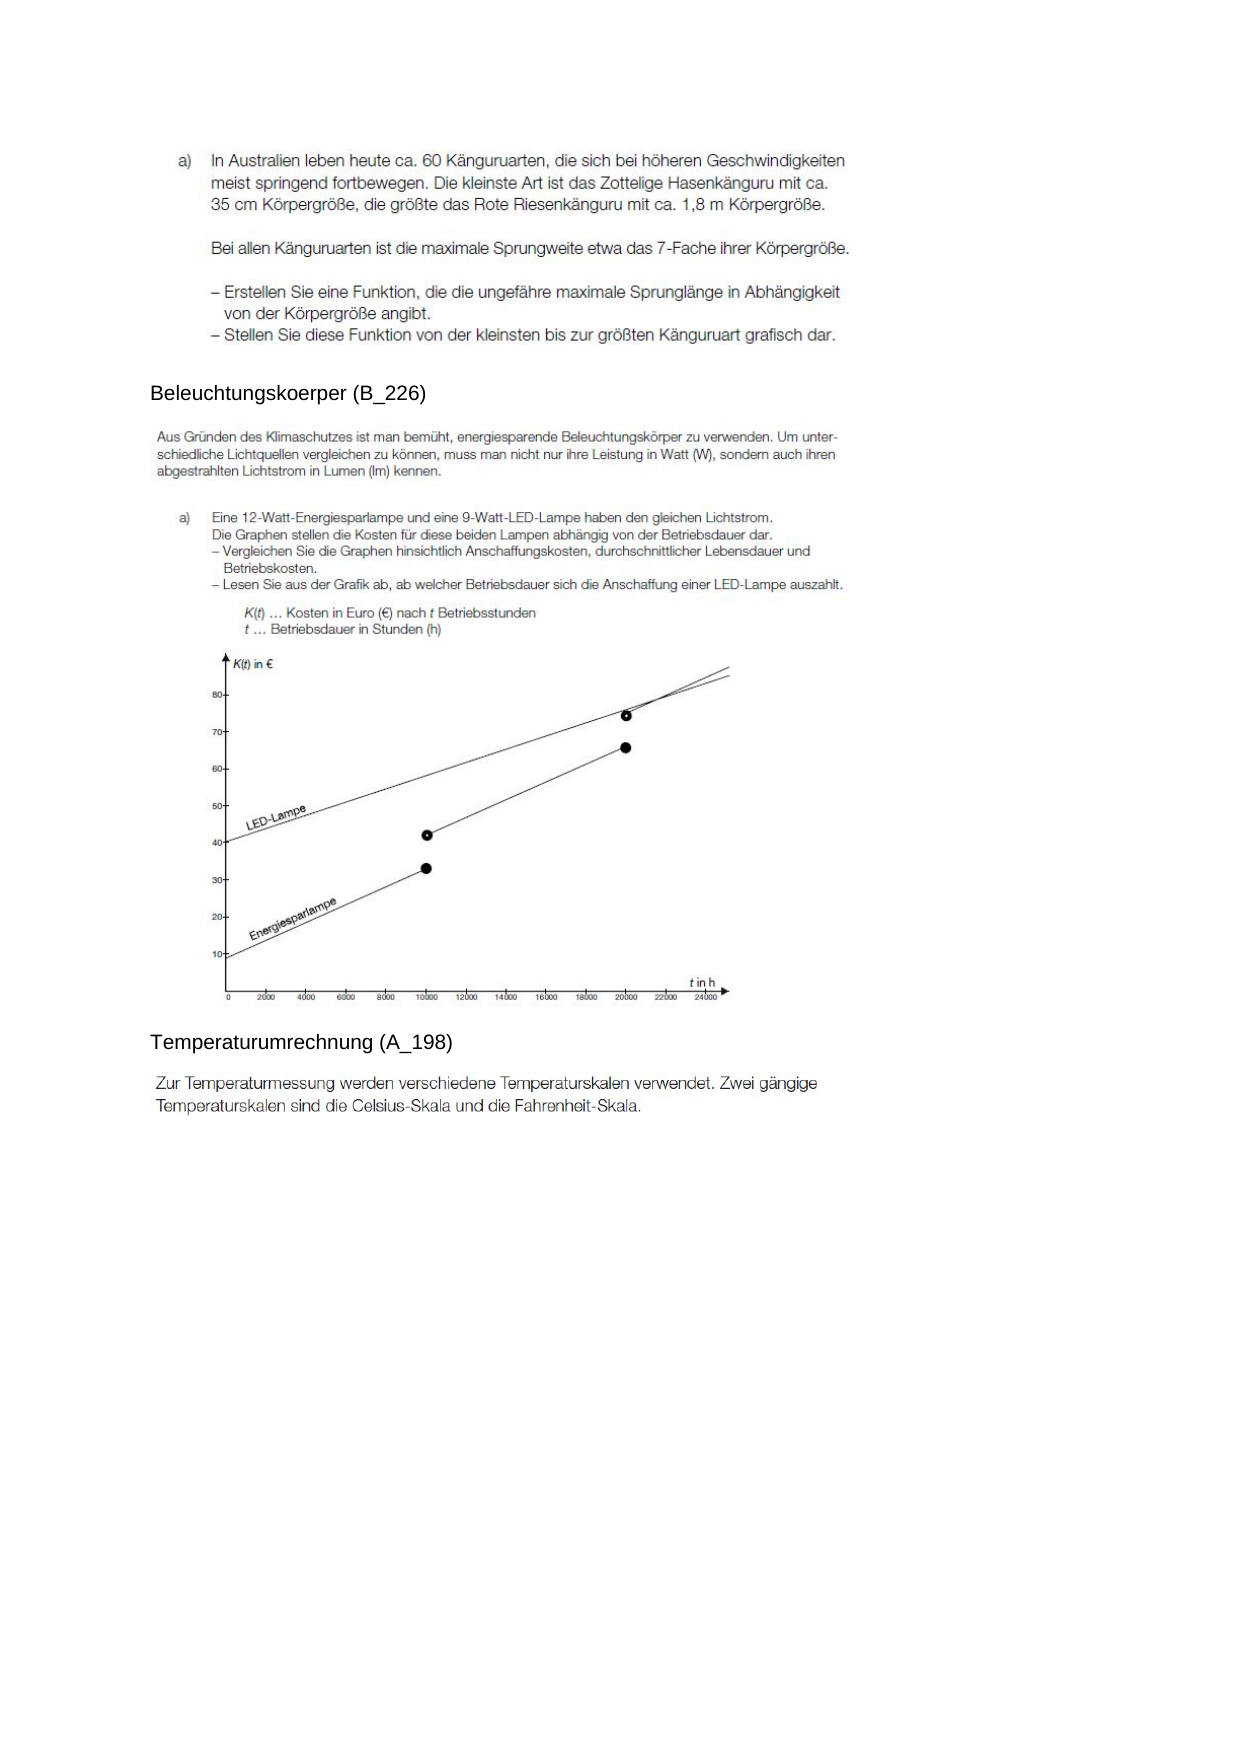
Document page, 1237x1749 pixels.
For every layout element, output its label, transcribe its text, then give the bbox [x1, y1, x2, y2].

picture [150, 423, 859, 487]
text Beleuchtungskoerper (B_226) [150, 381, 1086, 405]
picture [150, 149, 859, 363]
picture [150, 1072, 860, 1116]
picture [150, 504, 859, 1011]
text Temperaturumrechnung (A_198) [150, 1030, 1086, 1054]
